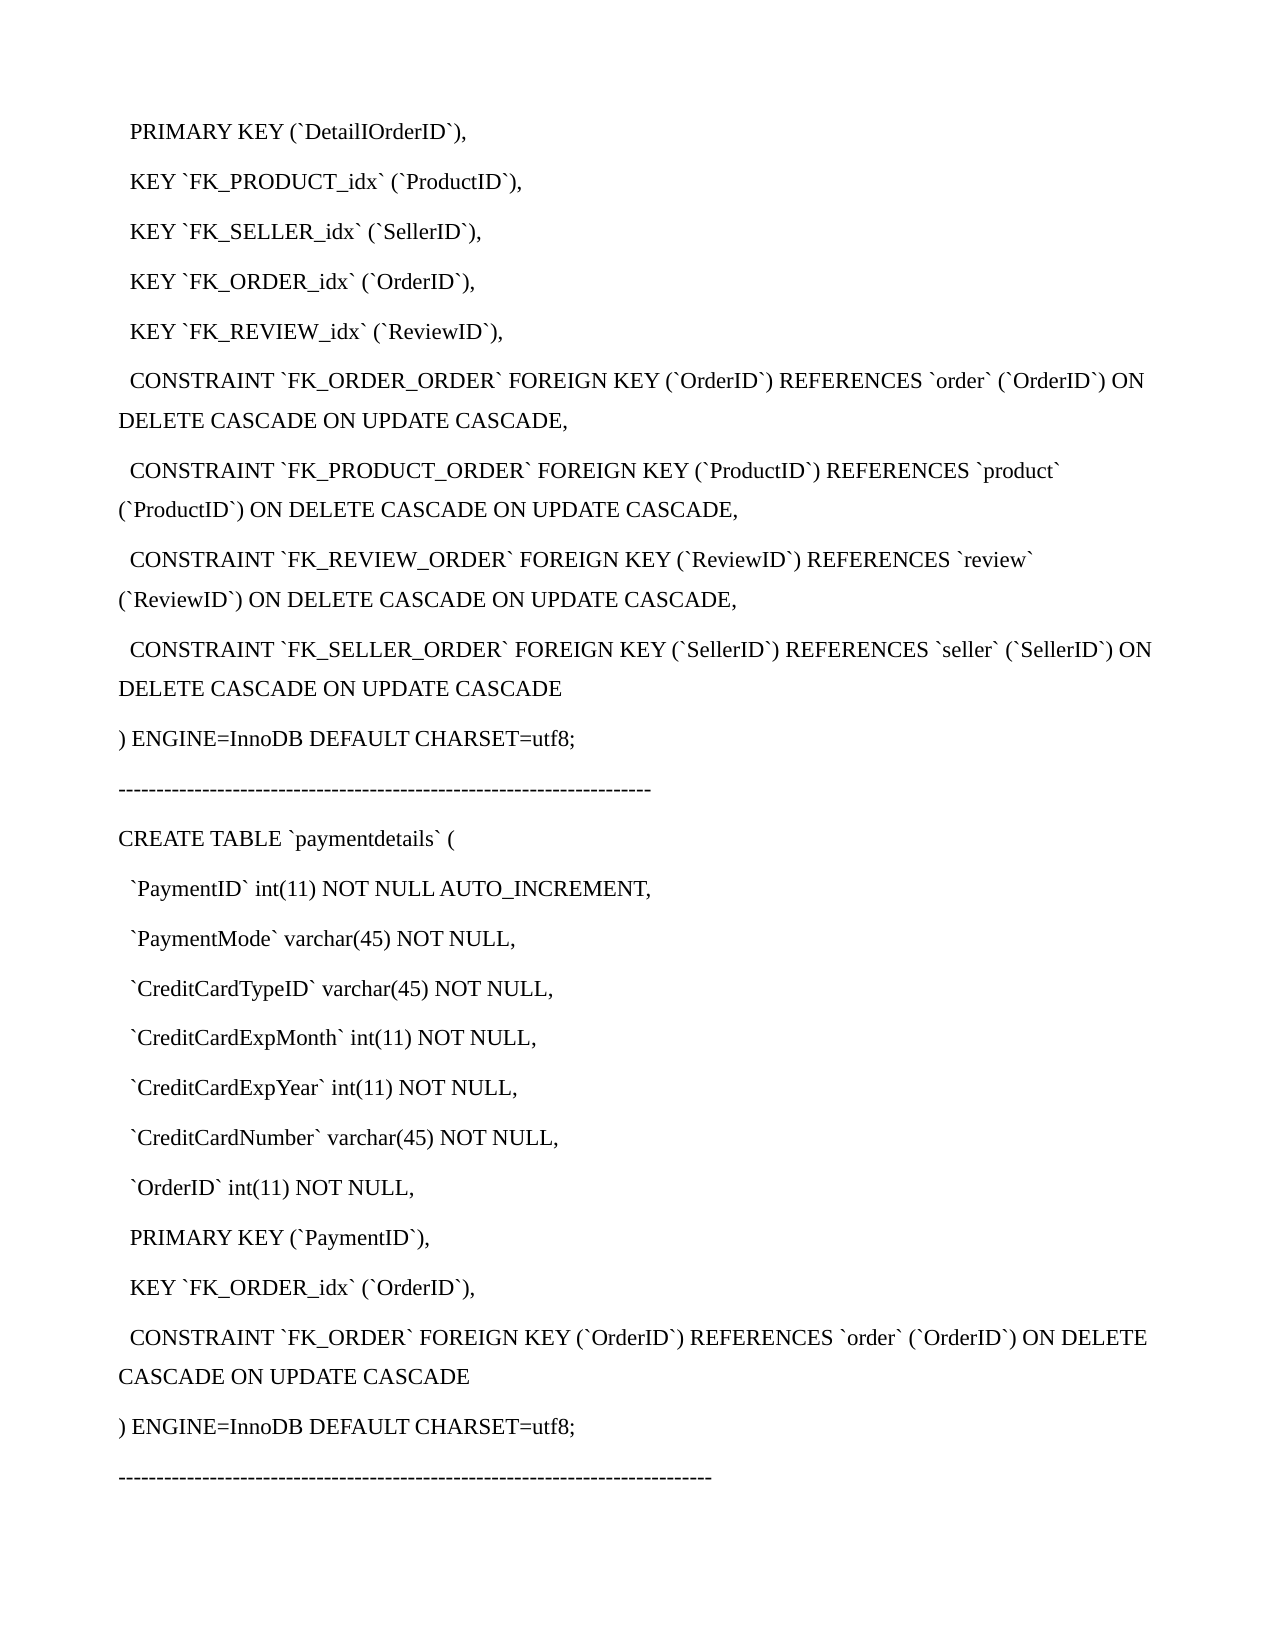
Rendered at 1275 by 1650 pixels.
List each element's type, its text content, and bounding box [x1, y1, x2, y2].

text CONSTRAINT `FK_ORDER` FOREIGN KEY (`OrderID`) REFERENCES `order` (`OrderID`) ON DELETE CASCADE ON UPDATE CASCADE [118, 1324, 1157, 1390]
text `PaymentMode` varchar(45) NOT NULL, [118, 925, 1157, 951]
text CREATE TABLE `paymentdetails` ( [118, 825, 1157, 851]
text `CreditCardExpMonth` int(11) NOT NULL, [118, 1024, 1157, 1051]
text CONSTRAINT `FK_REVIEW_ORDER` FOREIGN KEY (`ReviewID`) REFERENCES `review` (`ReviewID`) ON DELETE CASCADE ON UPDATE CASCADE, [118, 546, 1157, 612]
text CONSTRAINT `FK_SELLER_ORDER` FOREIGN KEY (`SellerID`) REFERENCES `seller` (`SellerID`) ON DELETE CASCADE ON UPDATE CASCADE [118, 636, 1157, 702]
text `OrderID` int(11) NOT NULL, [118, 1174, 1157, 1201]
text PRIMARY KEY (`DetailIOrderID`), [118, 118, 1157, 144]
text CONSTRAINT `FK_ORDER_ORDER` FOREIGN KEY (`OrderID`) REFERENCES `order` (`OrderID`) ON DELETE CASCADE ON UPDATE CASCADE, [118, 368, 1157, 433]
text PRIMARY KEY (`PaymentID`), [118, 1224, 1157, 1250]
text KEY `FK_ORDER_idx` (`OrderID`), [118, 268, 1157, 294]
text KEY `FK_ORDER_idx` (`OrderID`), [118, 1274, 1157, 1300]
text `CreditCardNumber` varchar(45) NOT NULL, [118, 1124, 1157, 1151]
text `PaymentID` int(11) NOT NULL AUTO_INCREMENT, [118, 875, 1157, 901]
text `CreditCardTypeID` varchar(45) NOT NULL, [118, 974, 1157, 1001]
text KEY `FK_SELLER_idx` (`SellerID`), [118, 218, 1157, 244]
text CONSTRAINT `FK_PRODUCT_ORDER` FOREIGN KEY (`ProductID`) REFERENCES `product` (`ProductID`) ON DELETE CASCADE ON UPDATE CASCADE, [118, 457, 1157, 523]
text ) ENGINE=InnoDB DEFAULT CHARSET=utf8; [118, 1413, 1157, 1439]
text KEY `FK_REVIEW_idx` (`ReviewID`), [118, 318, 1157, 344]
text KEY `FK_PRODUCT_idx` (`ProductID`), [118, 168, 1157, 194]
text ---------------------------------------------------------------------- [118, 775, 1157, 801]
text ) ENGINE=InnoDB DEFAULT CHARSET=utf8; [118, 725, 1157, 751]
text `CreditCardExpYear` int(11) NOT NULL, [118, 1074, 1157, 1101]
text ------------------------------------------------------------------------------ [118, 1463, 1157, 1489]
